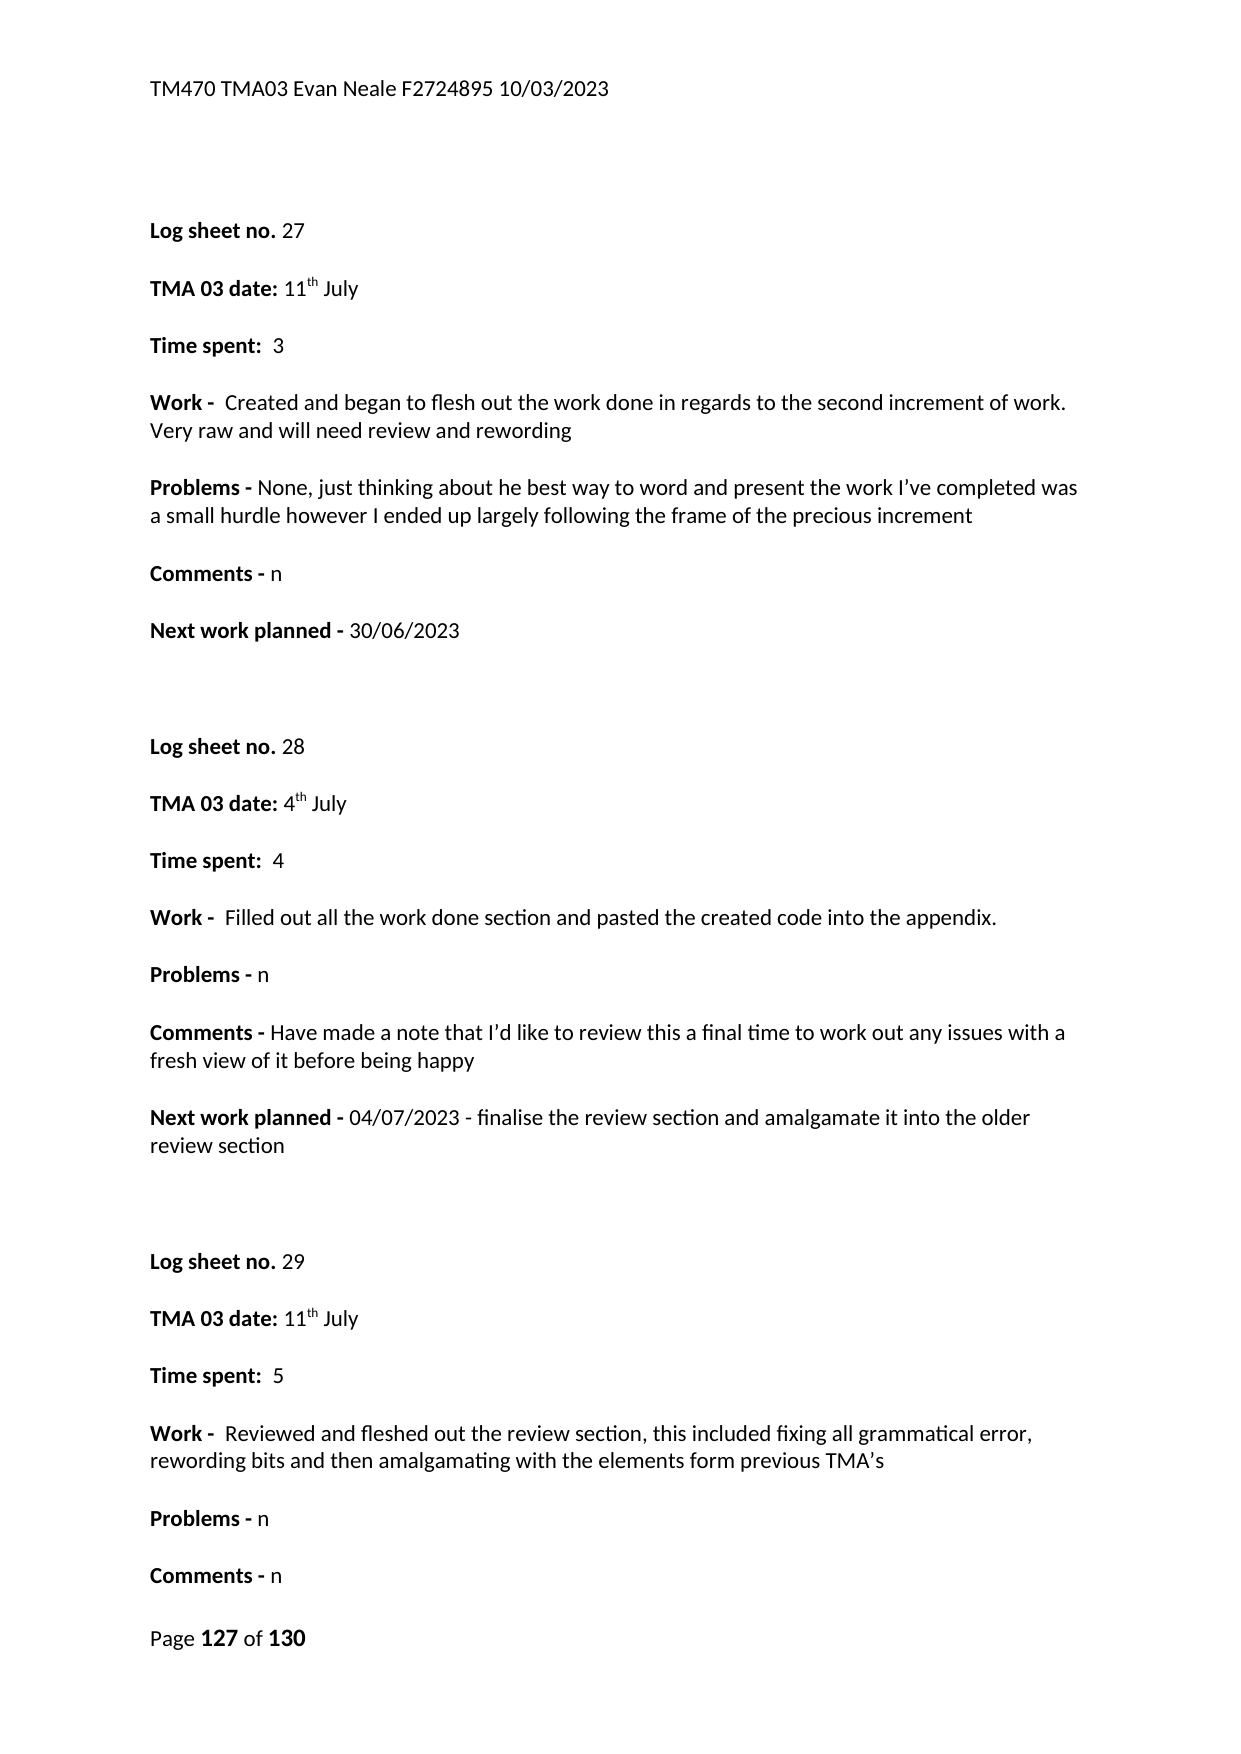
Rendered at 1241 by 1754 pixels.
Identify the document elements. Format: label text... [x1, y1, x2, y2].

text Next work planned - 04/07/2023 - finalise the review section and amalgamate it into the older review section [150, 1103, 1090, 1159]
text Problems - n [150, 961, 1090, 989]
text TMA 03 date: 11th July [150, 1304, 1090, 1332]
text Comments - Have made a note that I’d like to review this a final time to work out any issues with a fresh view of it before being happy [150, 1018, 1090, 1074]
text Time spent: 5 [150, 1361, 1090, 1389]
text Work - Filled out all the work done section and pasted the created code into the appendix. [150, 903, 1090, 931]
text Log sheet no. 28 [150, 732, 1090, 760]
text Next work planned - 30/06/2023 [150, 616, 1090, 644]
text Time spent: 4 [150, 846, 1090, 874]
text Problems - n [150, 1504, 1090, 1532]
text Comments - n [150, 559, 1090, 587]
text TMA 03 date: 4th July [150, 789, 1090, 817]
text Work - Reviewed and fleshed out the review section, this included fixing all grammatical error, rewording bits and then amalgamating with the elements form previous TMA’s [150, 1419, 1090, 1475]
text Time spent: 3 [150, 331, 1090, 359]
text Work - Created and began to flesh out the work done in regards to the second increment of work. Very raw and will need review and rewording [150, 388, 1090, 444]
text Log sheet no. 27 [150, 217, 1090, 245]
text Comments - n [150, 1561, 1090, 1589]
text Problems - None, just thinking about he best way to word and present the work I’ve completed was a small hurdle however I ended up largely following the frame of the precious increment [150, 473, 1090, 529]
text TMA 03 date: 11th July [150, 274, 1090, 302]
text Log sheet no. 29 [150, 1247, 1090, 1275]
